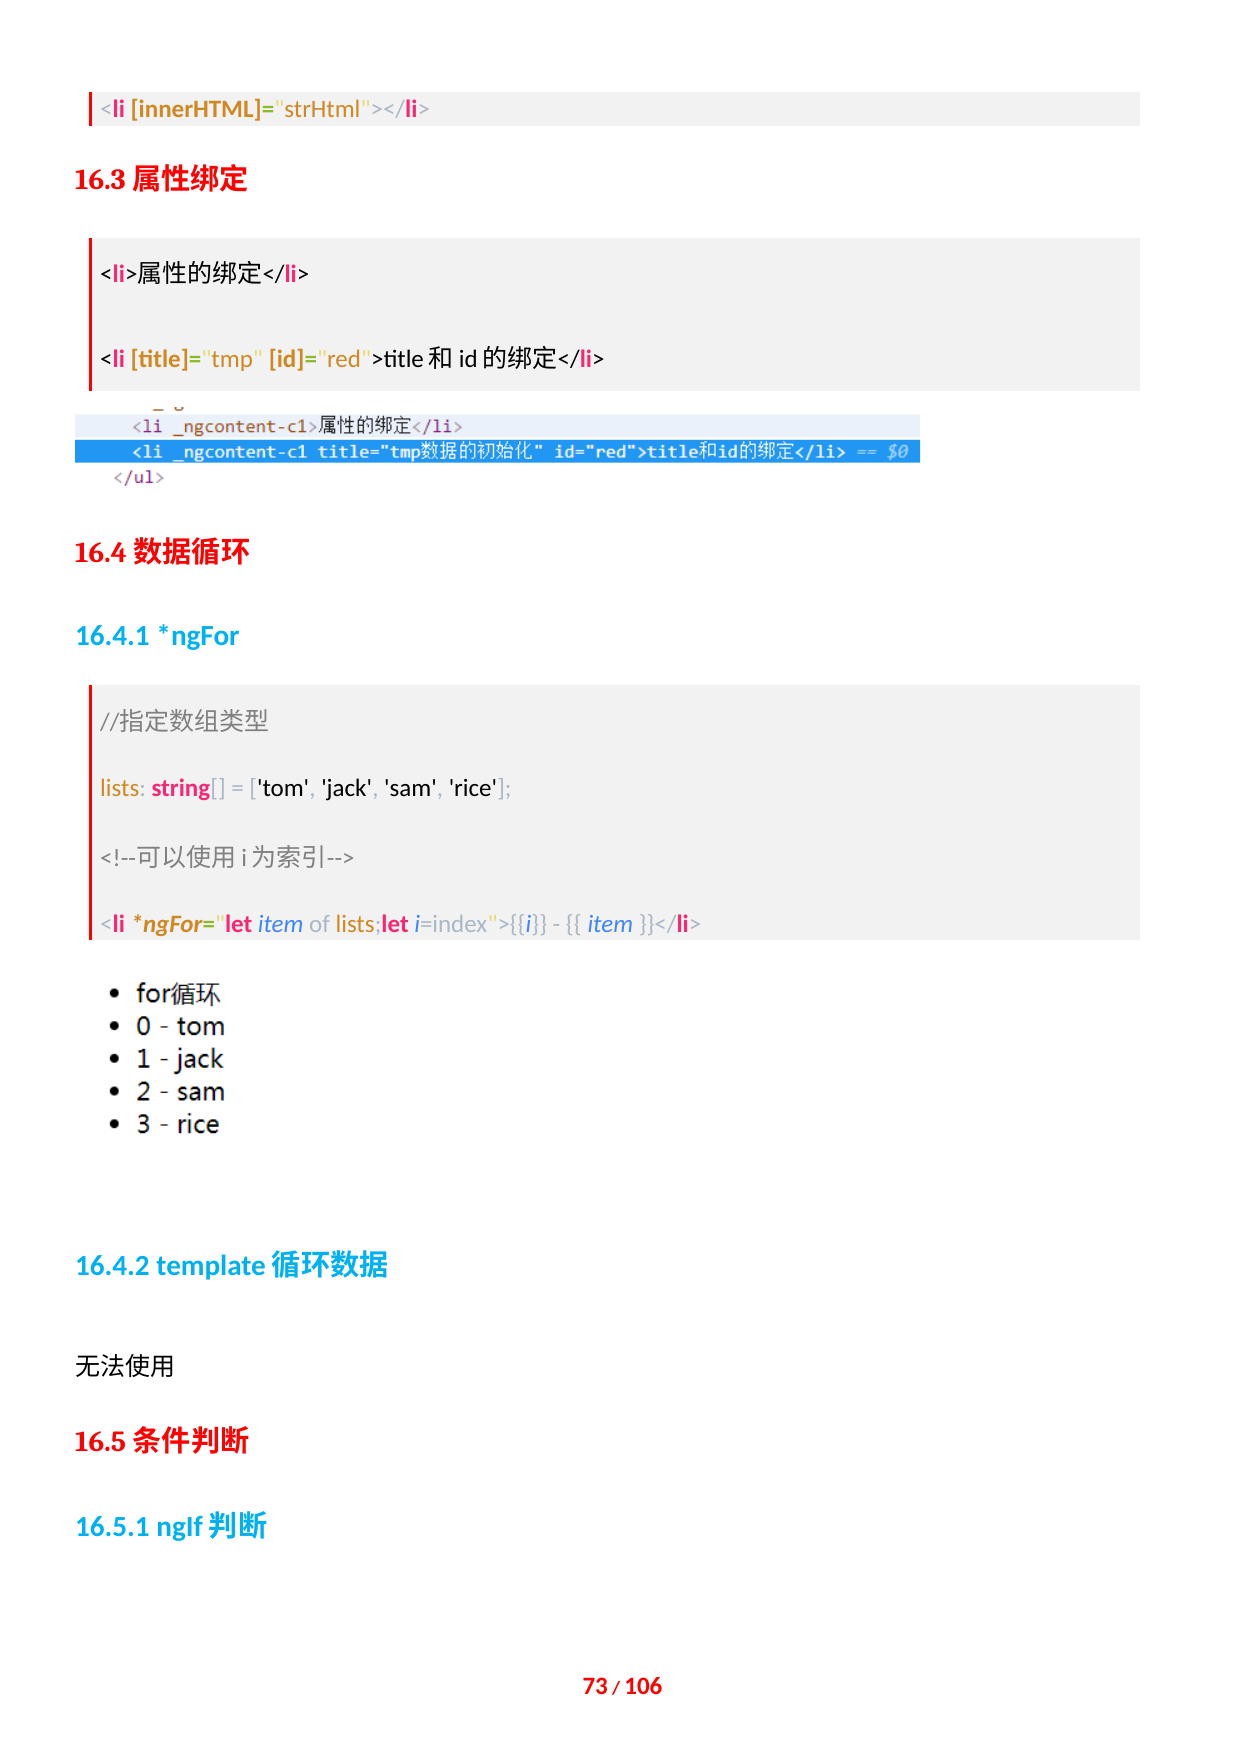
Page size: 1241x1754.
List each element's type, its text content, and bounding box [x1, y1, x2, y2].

subtitle 数据循环 [75, 516, 1165, 584]
text <!--可以使用i为索引--> [92, 821, 1140, 889]
text //指定数组类型 [92, 685, 1140, 753]
text <li *ngFor="let item of lists;let i=index">{{i}} - {{ item }}</li> [92, 906, 1140, 940]
subtitle *ngFor [75, 601, 1165, 668]
text <li [innerHTML]="strHtml"></li> [92, 92, 1140, 126]
subtitle 属性绑定 [75, 142, 1165, 210]
subtitle template循环数据 [75, 1229, 1165, 1297]
text lists: string[] = ['tom', 'jack', 'sam', 'rice']; [92, 770, 1140, 804]
picture [75, 407, 921, 492]
picture [75, 957, 647, 1215]
text <li>属性的绑定</li> [92, 238, 1140, 306]
text <li [title]="tmp" [id]="red">title和id的绑定</li> [92, 323, 1140, 391]
subtitle ngIf判断 [75, 1489, 1165, 1557]
subtitle 条件判断 [75, 1405, 1165, 1473]
text 无法使用 [75, 1331, 1165, 1398]
